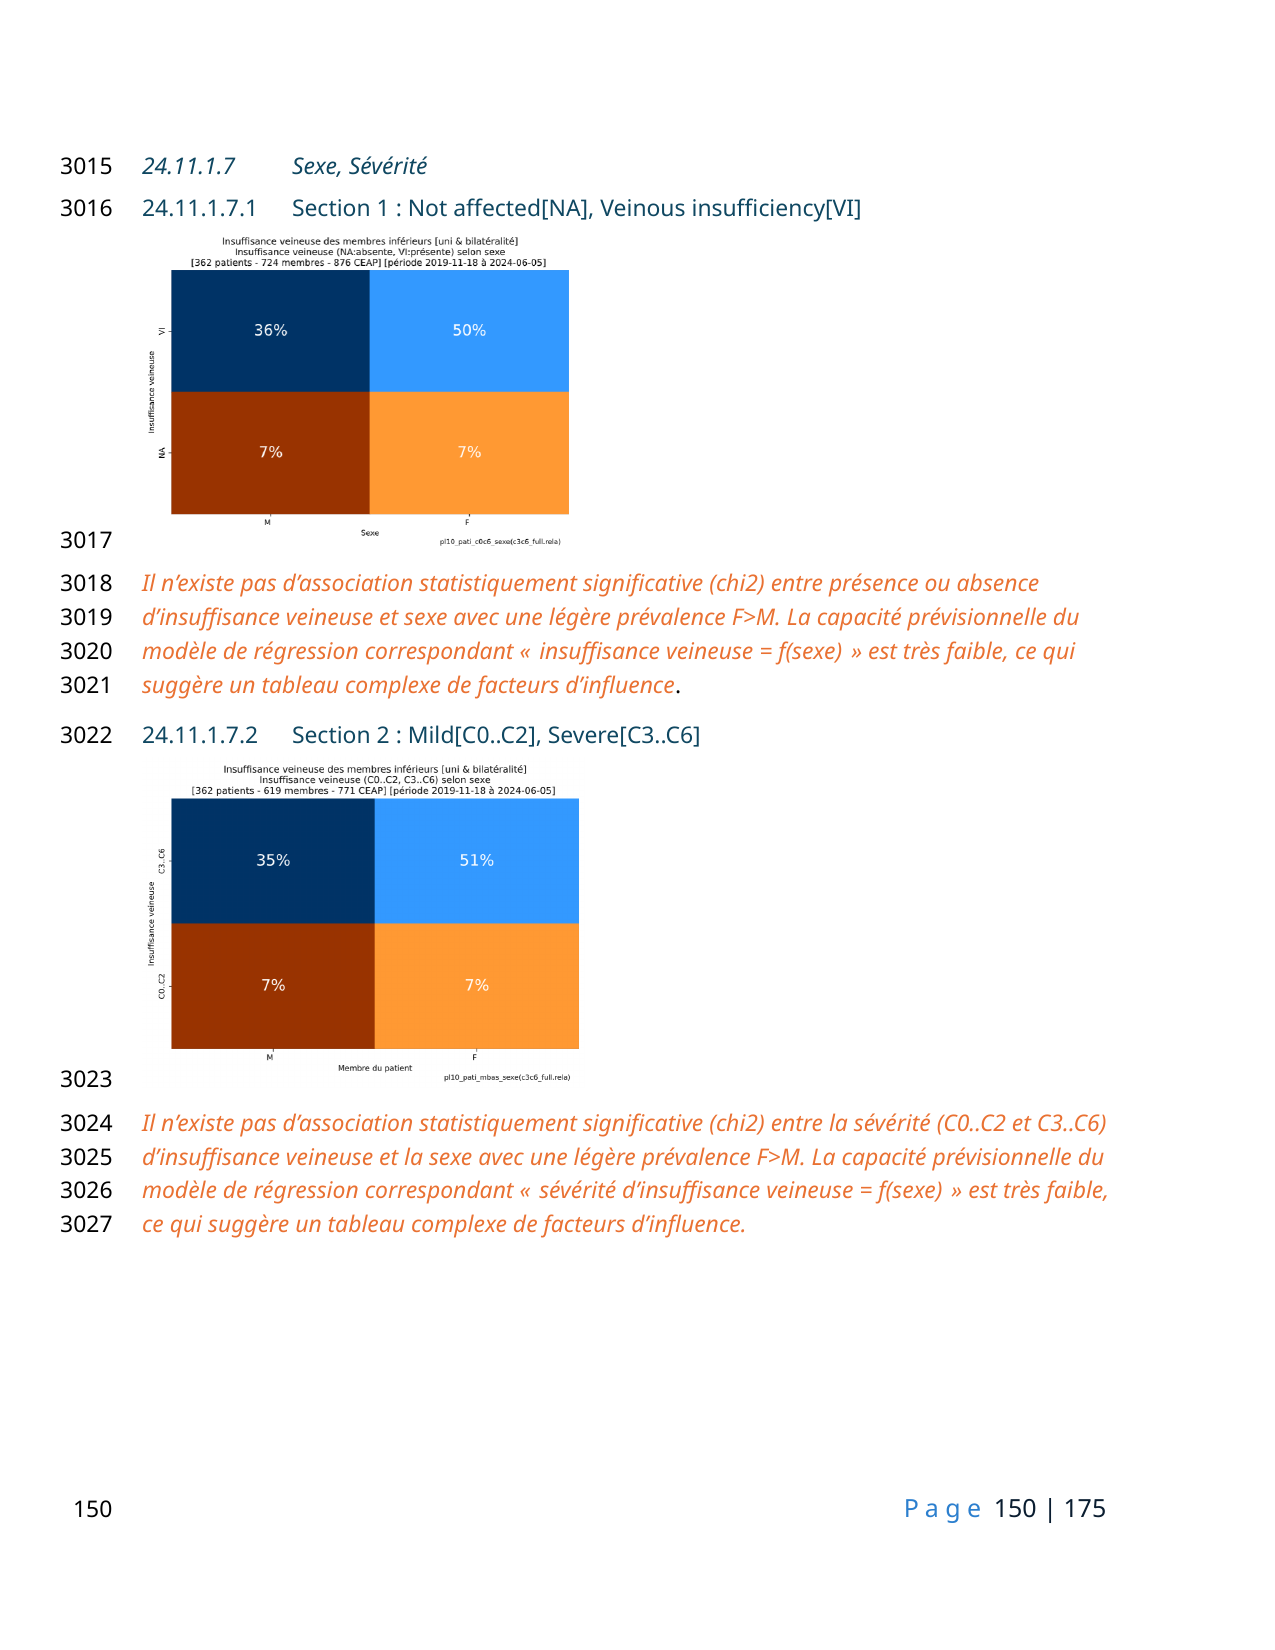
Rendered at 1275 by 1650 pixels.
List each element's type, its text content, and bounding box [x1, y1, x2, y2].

subtitle Sexe, Sévérité [142, 150, 1133, 181]
text Il n’existe pas d’association statistiquement significative (chi2) entre présence ou absence d’insuffisance veineuse et sexe avec une légère prévalence F>M. La capacité prévisionnelle du modèle de régression correspondant « insuffisance veineuse = f(sexe) » est très faible, ce qui suggère un tableau complexe de facteurs d’influence. [142, 567, 1133, 700]
picture [141, 230, 573, 549]
subtitle Section 2 : Mild[C0..C2], Severe[C3..C6] [142, 719, 1133, 750]
text Il n’existe pas d’association statistiquement significative (chi2) entre la sévérité (C0..C2 et C3..C6) d’insuffisance veineuse et la sexe avec une légère prévalence F>M. La capacité prévisionnelle du modèle de régression correspondant « sévérité d’insuffisance veineuse = f(sexe) » est très faible, ce qui suggère un tableau complexe de facteurs d’influence. [142, 1107, 1133, 1239]
subtitle Section 1 : Not affected[NA], Veinous insufficiency[VI] [142, 192, 1133, 223]
picture [141, 757, 585, 1088]
